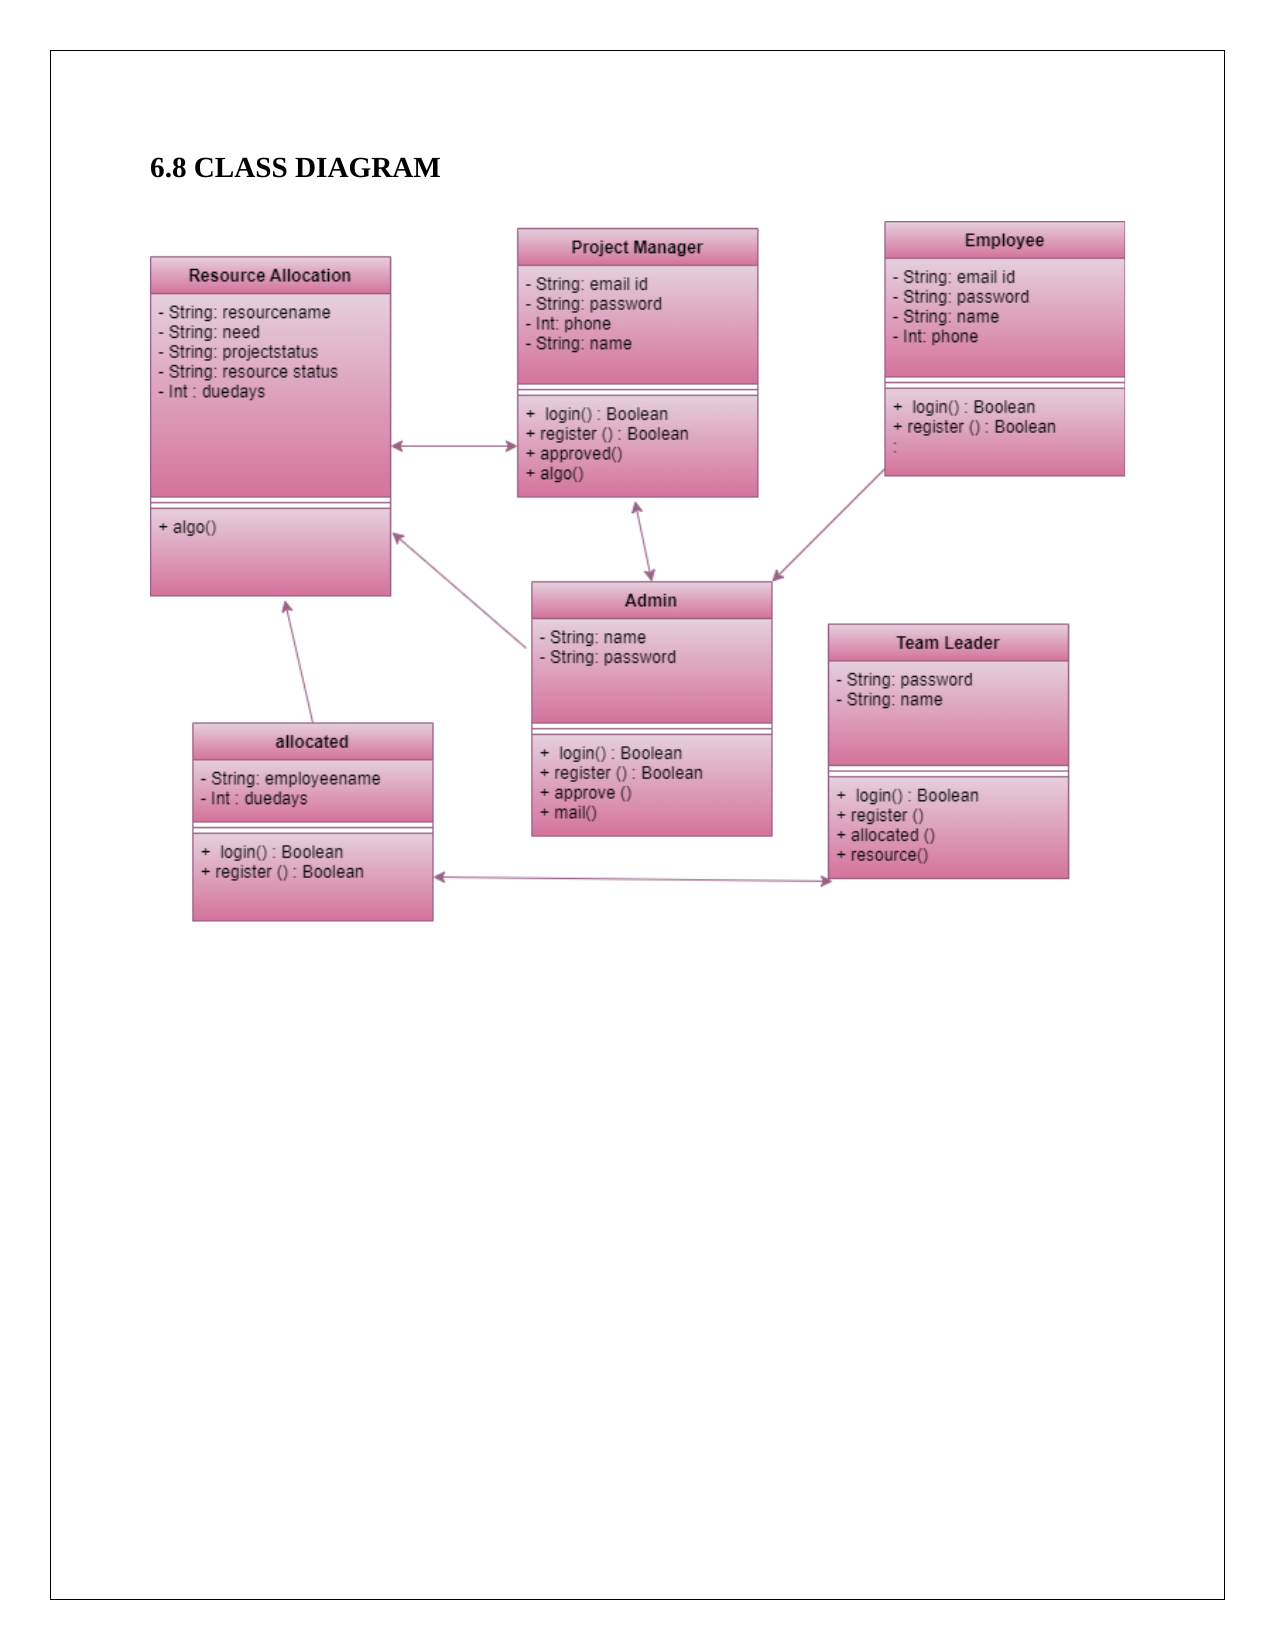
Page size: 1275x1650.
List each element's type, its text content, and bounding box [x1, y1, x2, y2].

text 6.8 CLASS DIAGRAM [150, 150, 1125, 183]
picture [150, 221, 1125, 926]
